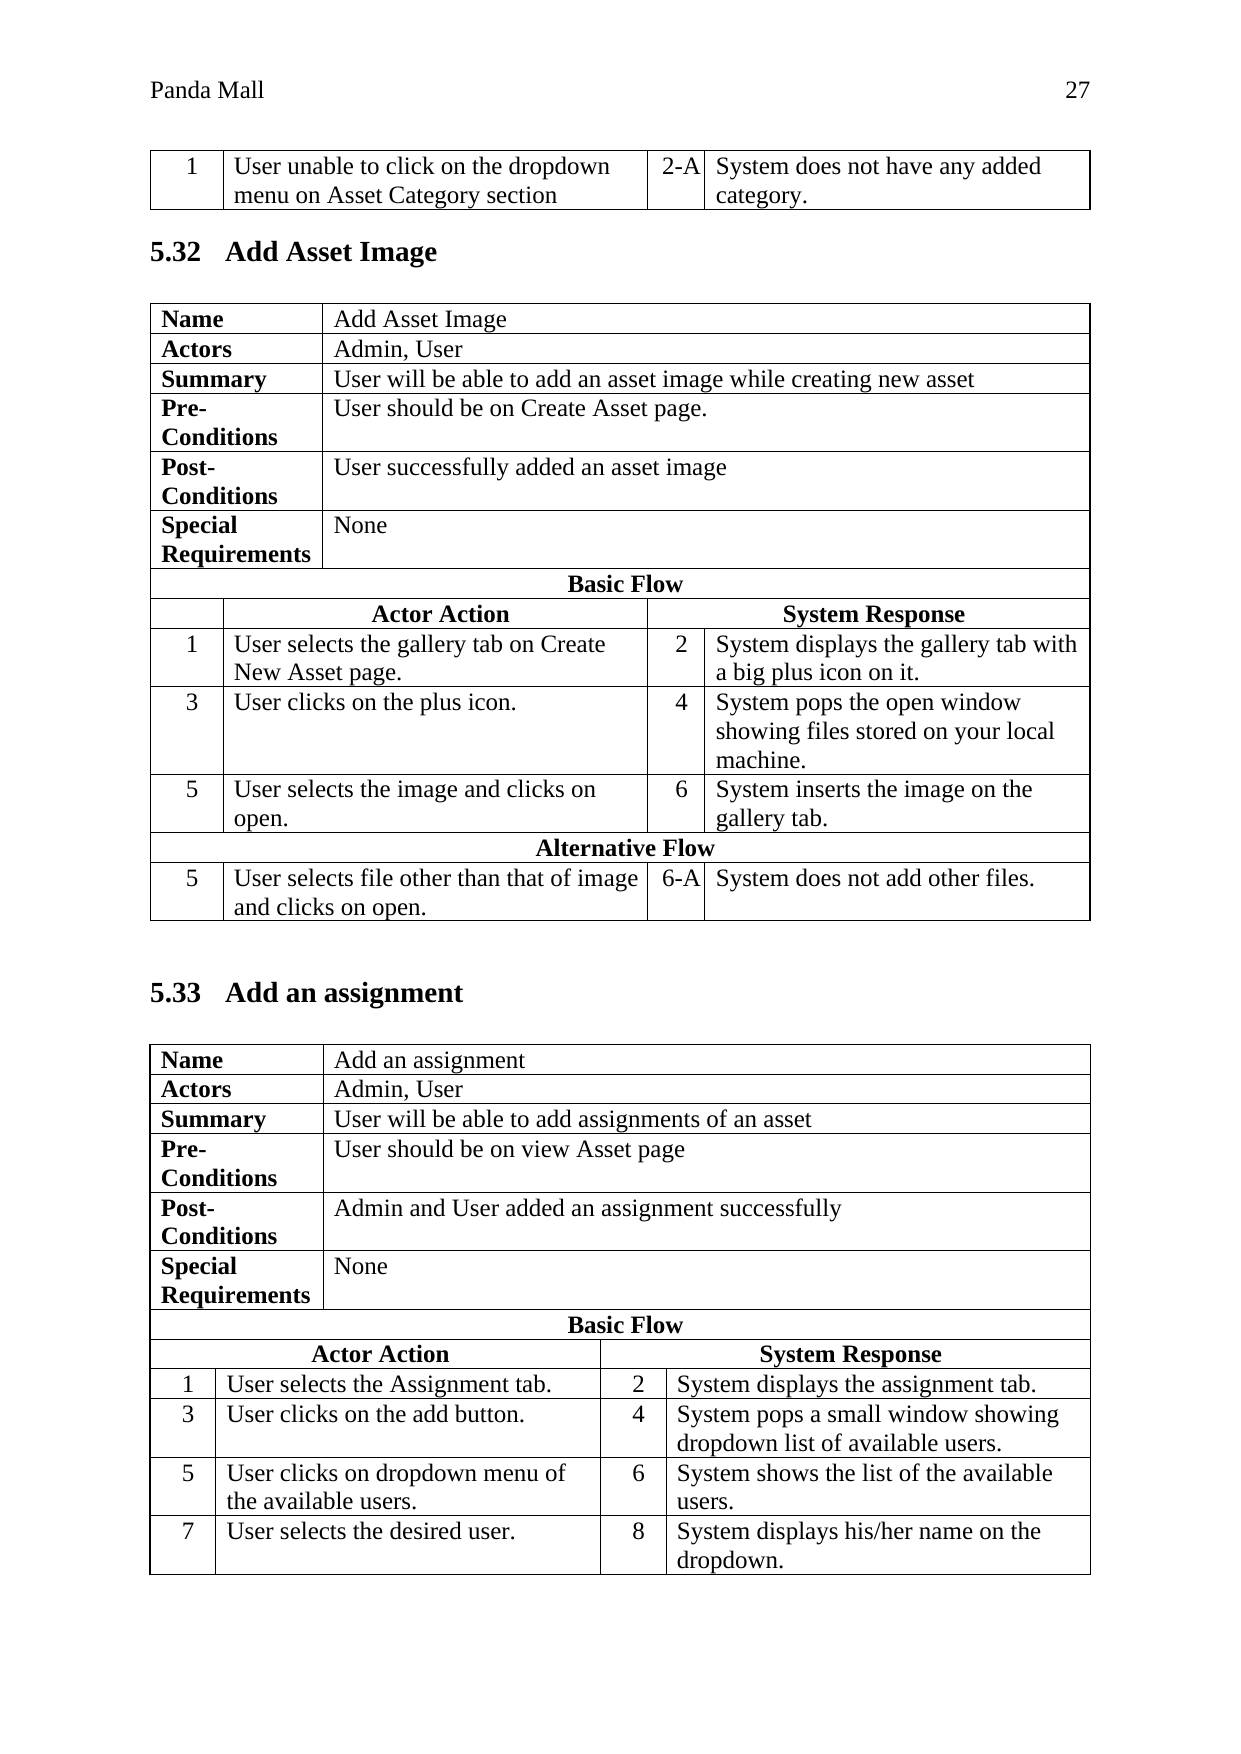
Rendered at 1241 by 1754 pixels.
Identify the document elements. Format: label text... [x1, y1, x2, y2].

table_cell User successfully added an asset image [323, 452, 1089, 509]
table_cell [151, 599, 223, 628]
table_cell User selects the image and clicks on open. [224, 775, 647, 832]
table_header Name [151, 304, 322, 333]
table_cell System shows the list of the available users. [667, 1458, 1090, 1515]
table_cell 2 [648, 629, 704, 686]
table_cell Actors [151, 1075, 323, 1103]
table_cell 5 [151, 863, 223, 920]
table_cell Post-Conditions [151, 452, 322, 509]
table_cell Actor Action [224, 599, 647, 628]
table_header Add Asset Image [323, 304, 1089, 333]
table_cell User should be on Create Asset page. [323, 394, 1089, 451]
table_cell 3 [151, 687, 223, 773]
table_cell System Response [601, 1340, 1090, 1368]
table_cell Admin and User added an assignment successfully [324, 1193, 1090, 1250]
table_cell System displays his/her name on the dropdown. [667, 1516, 1090, 1574]
table_cell System inserts the image on the gallery tab. [705, 775, 1089, 832]
table_cell Special Requirements [151, 511, 322, 568]
table_cell 4 [601, 1399, 666, 1457]
table_cell 1 [151, 629, 223, 686]
table_cell 8 [601, 1516, 666, 1574]
table_cell 4 [648, 687, 704, 773]
table_cell 5 [151, 775, 223, 832]
table_cell Admin, User [324, 1075, 1090, 1103]
table_cell User should be on view Asset page [324, 1134, 1090, 1192]
table_cell Alternative Flow [151, 833, 1089, 862]
table_cell User clicks on the plus icon. [224, 687, 647, 773]
table_cell Post-Conditions [151, 1193, 323, 1250]
table_cell Pre-Conditions [151, 394, 322, 451]
table_cell User clicks on the add button. [216, 1399, 600, 1457]
table_cell System displays the assignment tab. [667, 1369, 1090, 1398]
table_cell Basic Flow [151, 1310, 1090, 1338]
subtitle Add Asset Image [150, 234, 1090, 268]
table_cell System Response [648, 599, 1089, 628]
table_cell None [324, 1251, 1090, 1309]
table_cell User selects the gallery tab on Create New Asset page. [224, 629, 647, 686]
table_cell 3 [151, 1399, 215, 1457]
table_cell User will be able to add assignments of an asset [324, 1104, 1090, 1133]
table_cell None [323, 511, 1089, 568]
table_cell System does not add other files. [705, 863, 1089, 920]
subtitle Add an assignment [150, 975, 1090, 1009]
table_cell 6 [601, 1458, 666, 1515]
table_cell 1 [151, 1369, 215, 1398]
table_cell Summary [151, 364, 322, 392]
table_cell Basic Flow [151, 569, 1089, 598]
table_cell 6-A [648, 863, 704, 920]
table_cell System displays the gallery tab with a big plus icon on it. [705, 629, 1089, 686]
table_cell User selects the Assignment tab. [216, 1369, 600, 1398]
table_cell 2 [601, 1369, 666, 1398]
table_cell User will be able to add an asset image while creating new asset [323, 364, 1089, 392]
table_cell User selects file other than that of image and clicks on open. [224, 863, 647, 920]
table_cell Special Requirements [151, 1251, 323, 1309]
table_cell System pops a small window showing dropdown list of available users. [667, 1399, 1090, 1457]
table_cell 5 [151, 1458, 215, 1515]
table_header Name [151, 1045, 323, 1073]
table_cell User unable to click on the dropdown menu on Asset Category section [224, 151, 647, 208]
table_cell Pre-Conditions [151, 1134, 323, 1192]
table_cell 7 [151, 1516, 215, 1574]
table_cell System pops the open window showing files stored on your local machine. [705, 687, 1089, 773]
table_cell User selects the desired user. [216, 1516, 600, 1574]
table_cell System does not have any added category. [705, 151, 1089, 208]
table_cell 2-A [648, 151, 704, 208]
table_cell Admin, User [323, 334, 1089, 363]
table_cell Actors [151, 334, 322, 363]
table_cell 6 [648, 775, 704, 832]
table_header Add an assignment [324, 1045, 1090, 1073]
table_cell 1 [151, 151, 223, 208]
table_cell Summary [151, 1104, 323, 1133]
table_cell User clicks on dropdown menu of the available users. [216, 1458, 600, 1515]
table_cell Actor Action [151, 1340, 600, 1368]
